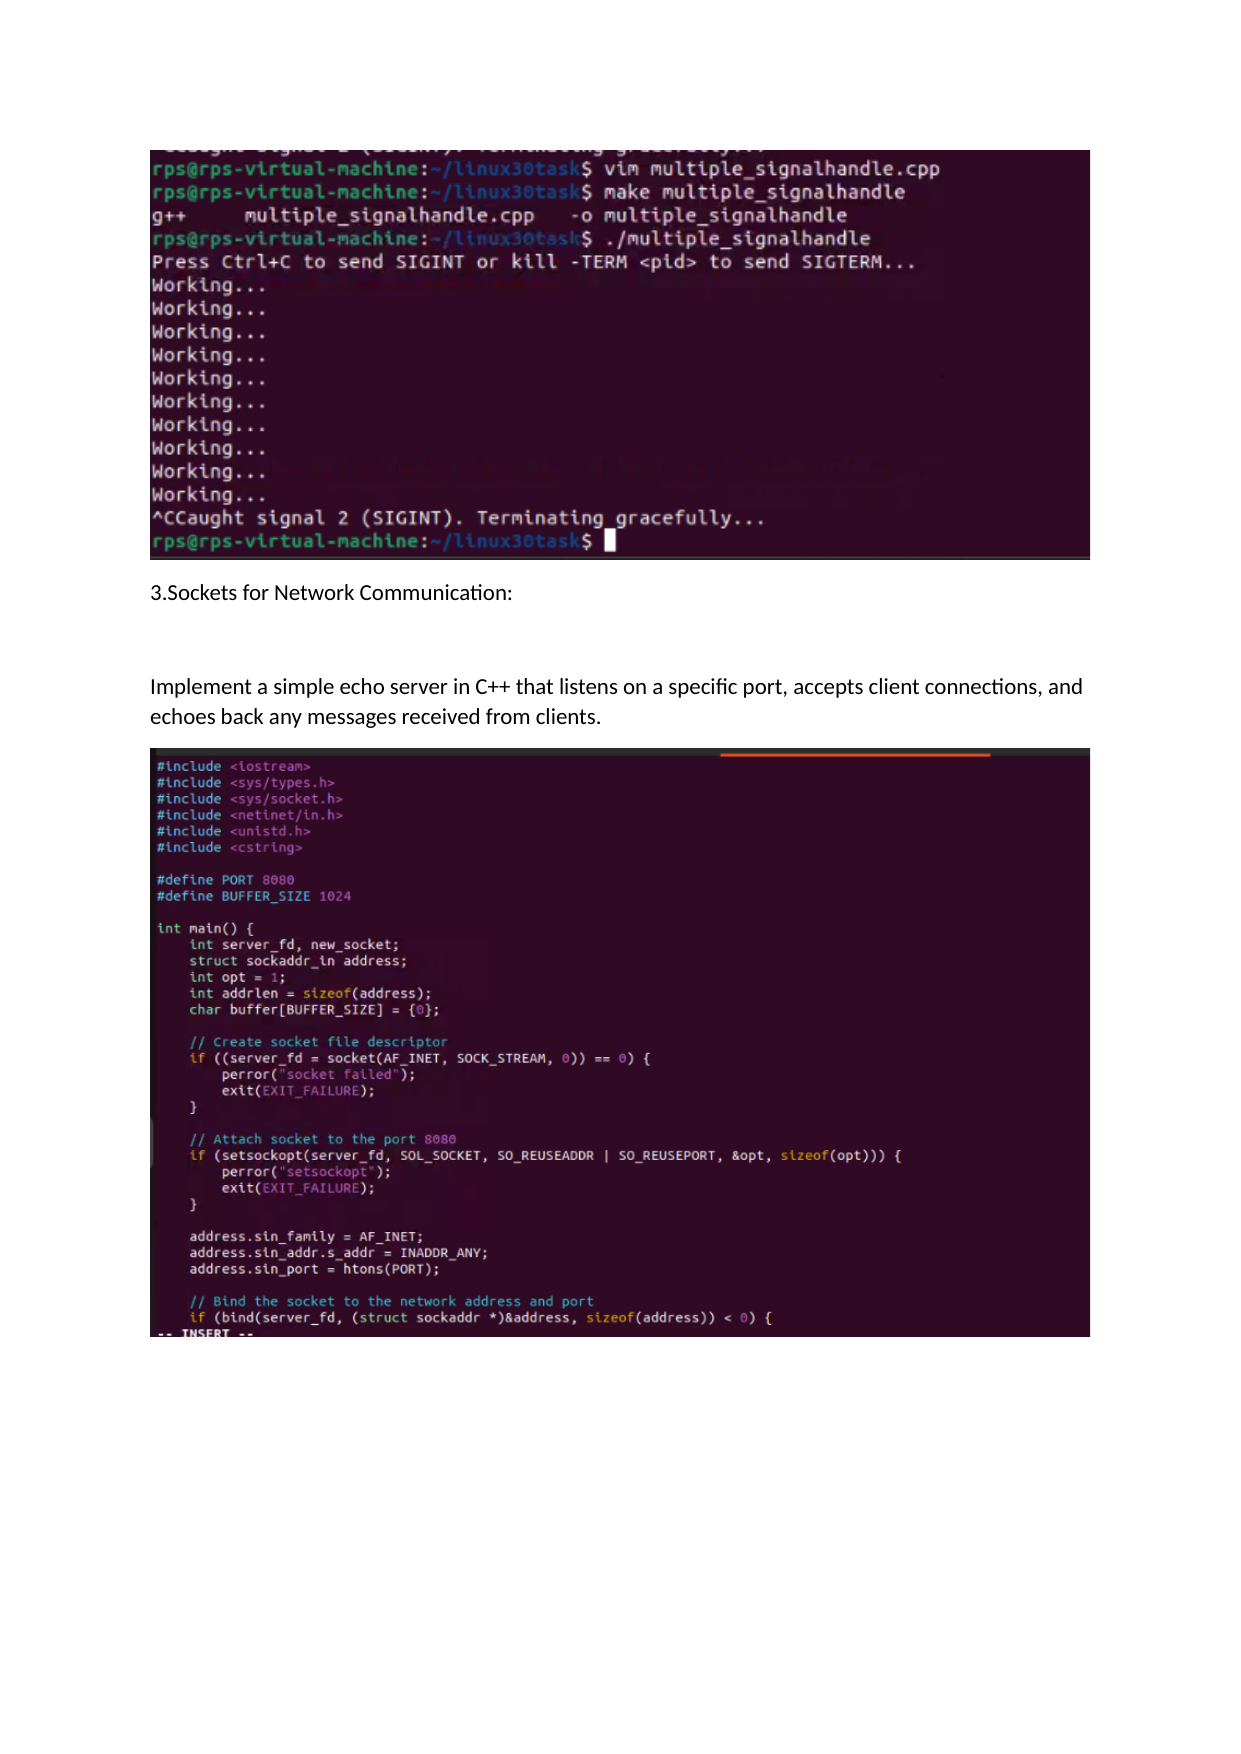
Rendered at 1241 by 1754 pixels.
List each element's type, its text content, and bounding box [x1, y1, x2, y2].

picture [150, 748, 1091, 1337]
text Implement a simple echo server in C++ that listens on a specific port, accepts client connections, and echoes back any messages received from clients. [150, 672, 1090, 730]
text 3.Sockets for Network Communication: [150, 578, 1090, 606]
picture [150, 150, 1091, 560]
